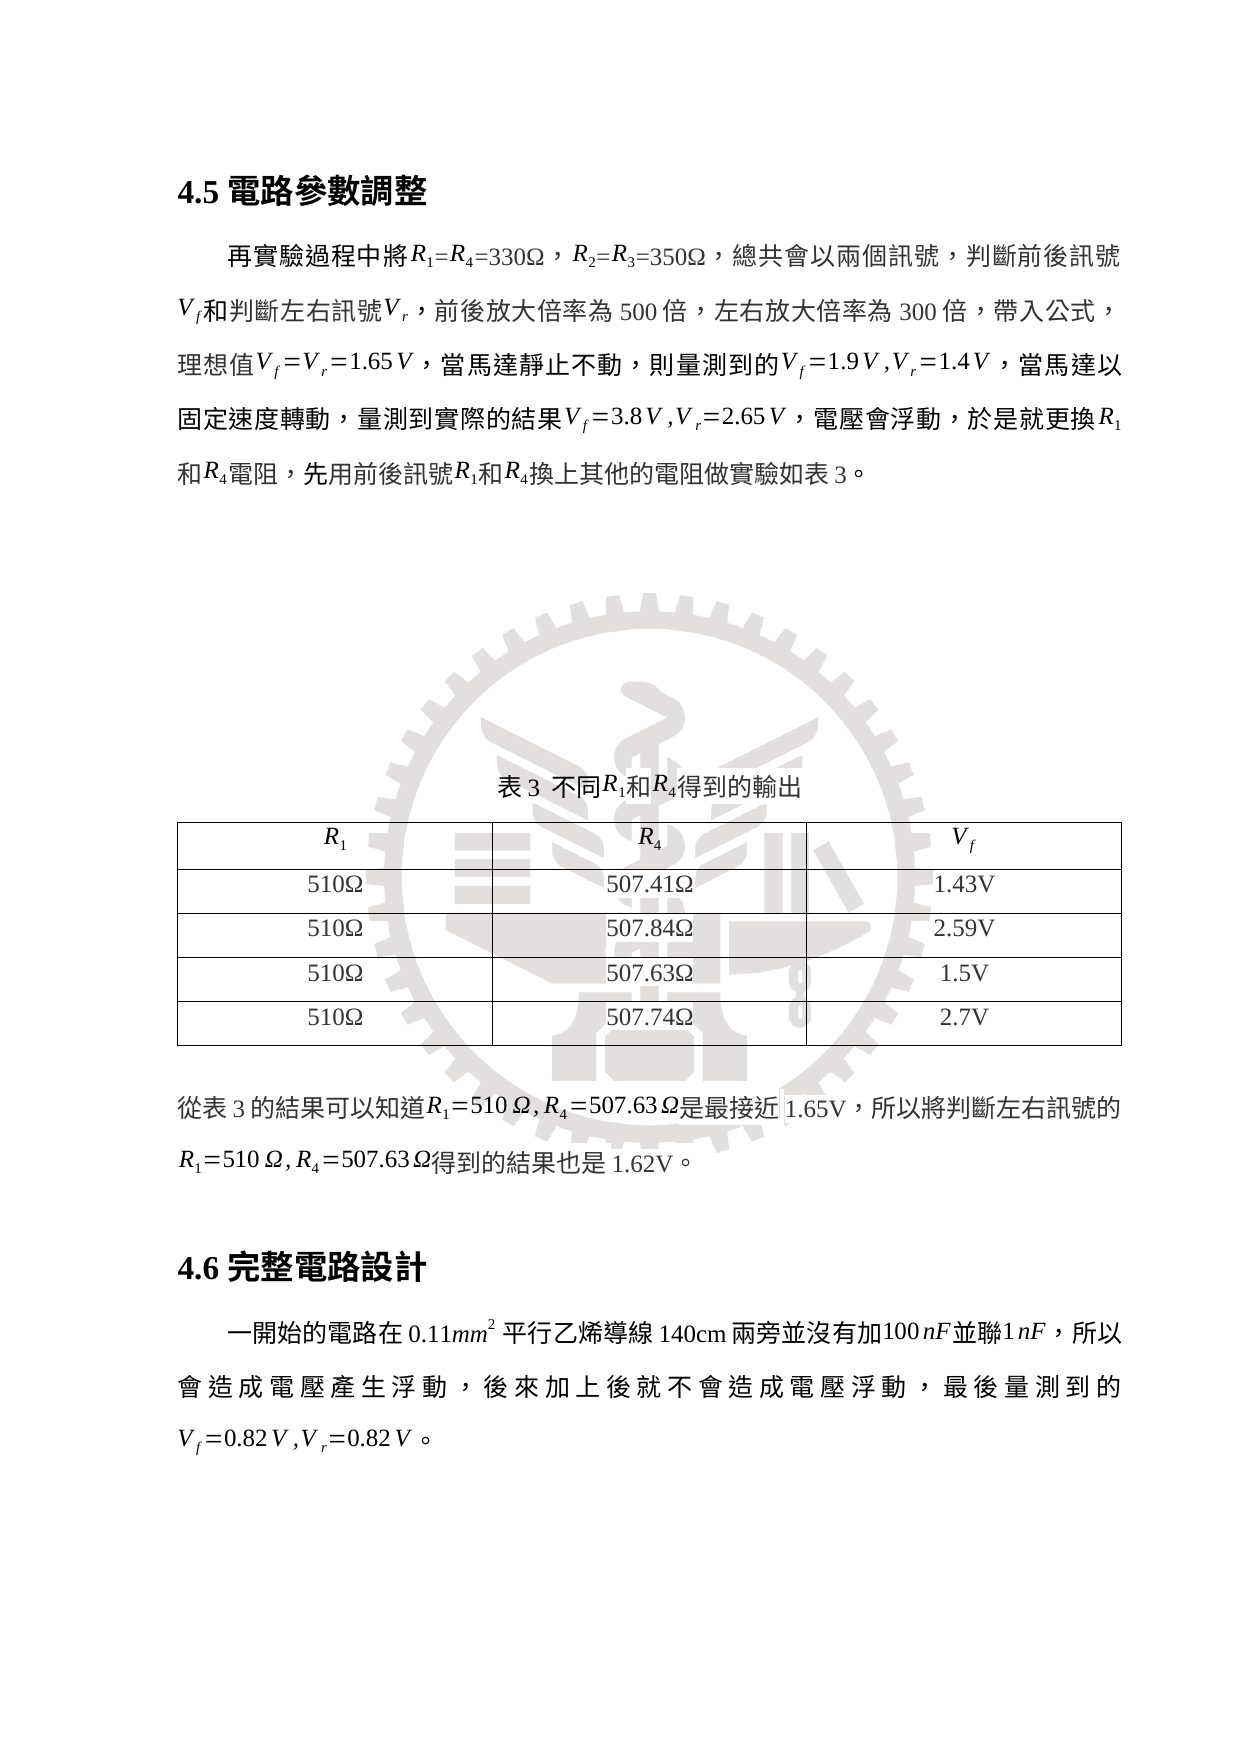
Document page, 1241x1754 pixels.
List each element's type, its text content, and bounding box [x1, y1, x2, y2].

text 4.6 完整電路設計 [177, 1241, 1122, 1289]
table_cell 2.7V [807, 1002, 1121, 1045]
text 再實驗過程中將==330Ω，==350Ω，總共會以兩個訊號，判斷前後訊號和判斷左右訊號，前後放大倍率為500倍，左右放大倍率為300倍，帶入公式，理想值，當馬達靜止不動，則量測到的，當馬達以固定速度轉動，量測到實際的結果，電壓會浮動，於是就更換和電阻，先用前後訊號和換上其他的電阻做實驗如表3。 [177, 237, 1122, 491]
text 4.5 電路參數調整 [177, 164, 1122, 213]
table_cell 507.41Ω [493, 870, 806, 912]
table_cell 510Ω [178, 870, 492, 912]
table_cell 2.59V [807, 914, 1121, 957]
table_cell 1.43V [807, 870, 1121, 912]
table_cell 507.84Ω [493, 914, 806, 957]
table_cell 507.63Ω [493, 958, 806, 1001]
text 表3 不同和得到的輸出 [177, 767, 1122, 804]
text 從表3的結果可以知道是最接近1.65V，所以將判斷左右訊號的得到的結果也是1.62V。 [177, 1089, 1122, 1179]
table_header [178, 823, 492, 868]
text 一開始的電路在0.11 平行乙烯導線140cm兩旁並沒有加並聯，所以會造成電壓產生浮動，後來加上後就不會造成電壓浮動，最後量測到的。 [177, 1313, 1122, 1458]
table_header [493, 823, 806, 868]
table_header [807, 823, 1121, 868]
table_cell 1.5V [807, 958, 1121, 1001]
table_cell 510Ω [178, 1002, 492, 1045]
table_cell 507.74Ω [493, 1002, 806, 1045]
table_cell 510Ω [178, 958, 492, 1001]
table_cell 510Ω [178, 914, 492, 957]
